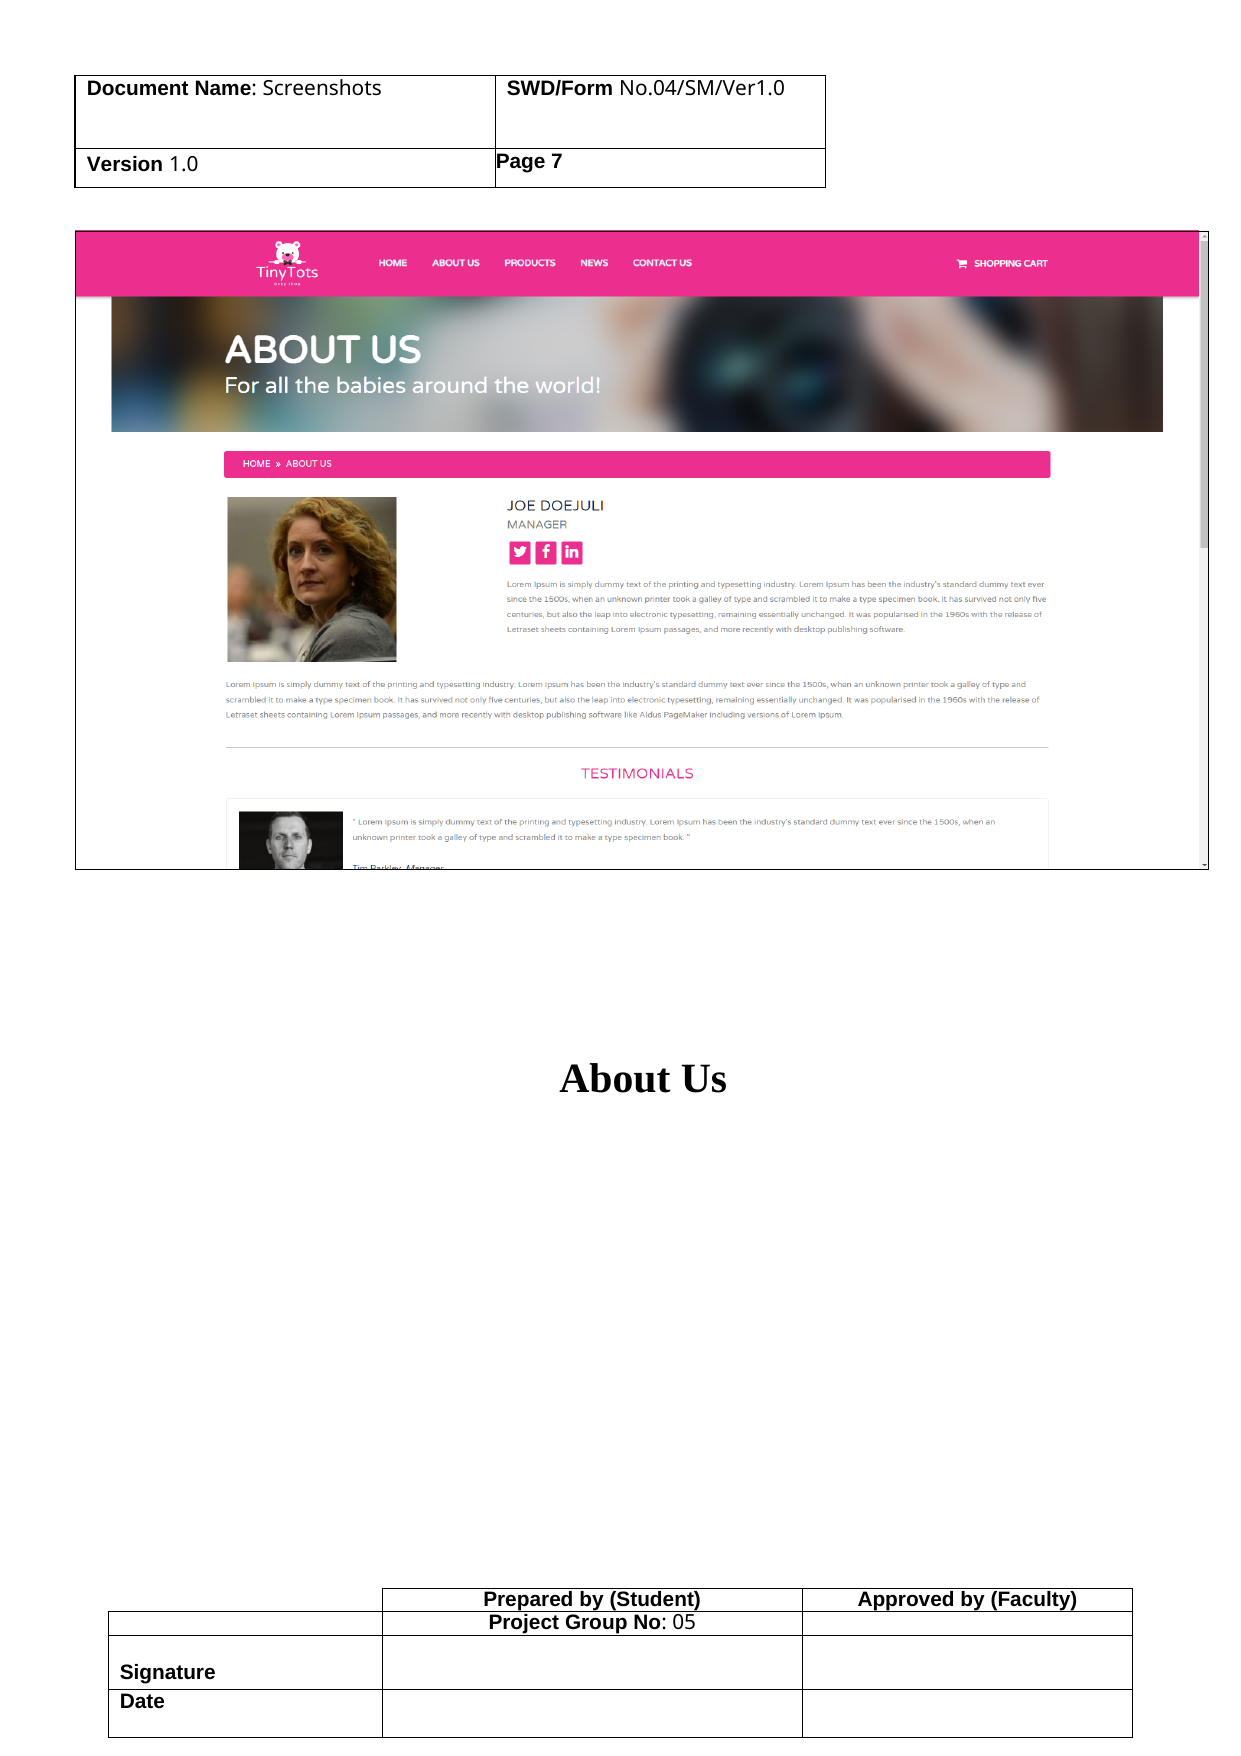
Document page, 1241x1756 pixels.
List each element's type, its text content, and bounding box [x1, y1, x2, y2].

text About Us [75, 1054, 1211, 1102]
picture [76, 232, 1208, 869]
